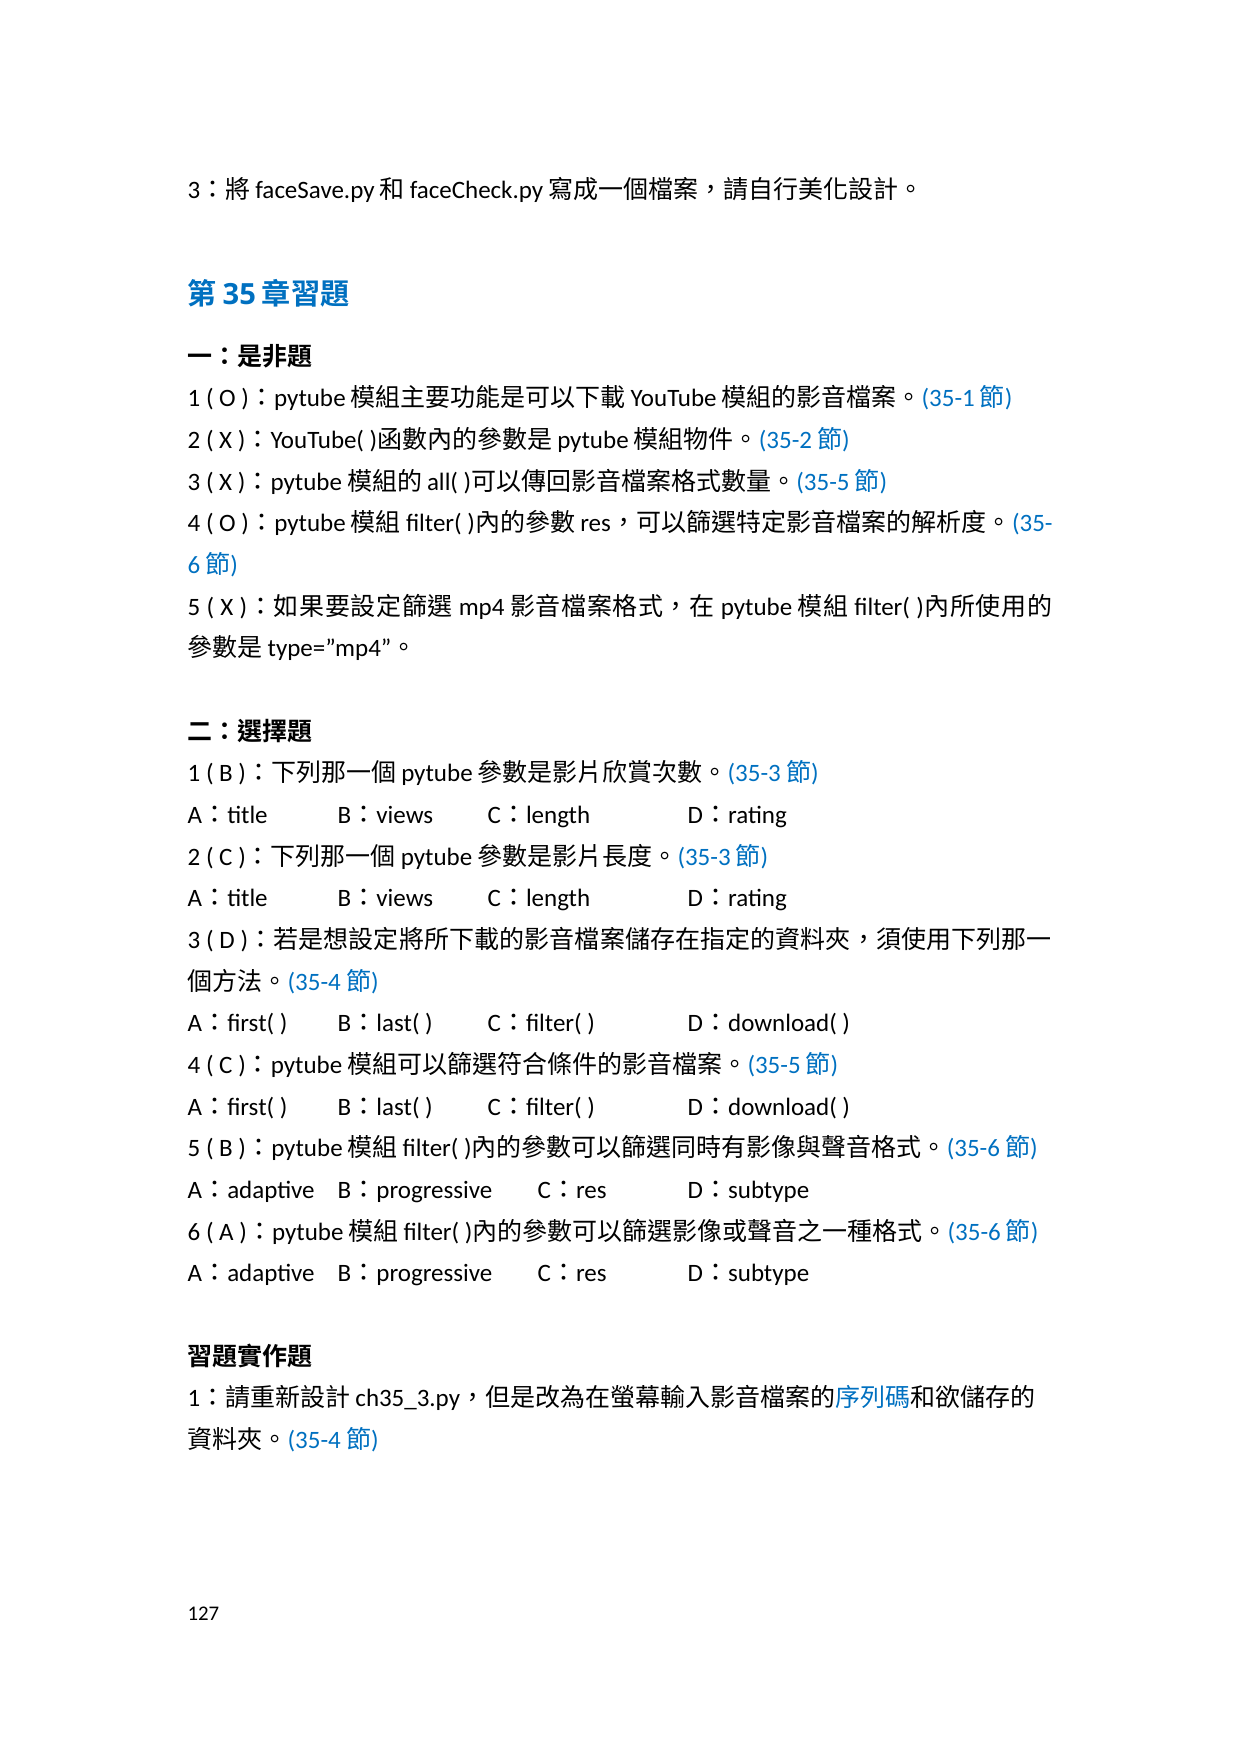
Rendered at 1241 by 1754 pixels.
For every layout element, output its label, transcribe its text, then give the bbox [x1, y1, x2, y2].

text 2 ( C )：下列那一個pytube參數是影片長度。(35-3節) [187, 833, 1053, 875]
text A：title B：views C：length D：rating [187, 792, 1053, 833]
text A：title B：views C：length D：rating [187, 875, 1053, 917]
text 2 ( X )：YouTube( )函數內的參數是pytube模組物件。(35-2節) [187, 417, 1053, 458]
text 1：請重新設計ch35_3.py，但是改為在螢幕輸入影音檔案的序列碼和欲儲存的資料夾。(35-4節) [187, 1375, 1053, 1458]
text 3 ( X )：pytube模組的all( )可以傳回影音檔案格式數量。(35-5節) [187, 458, 1053, 500]
text 習題實作題 [187, 1333, 1053, 1375]
text 3：將faceSave.py和faceCheck.py寫成一個檔案，請自行美化設計。 [187, 167, 1053, 208]
text 3 ( D )：若是想設定將所下載的影音檔案儲存在指定的資料夾，須使用下列那一個方法。(35-4節) [187, 917, 1053, 1000]
text 第35章習題 [187, 250, 1053, 333]
text 5 ( X )：如果要設定篩選mp4影音檔案格式，在pytube模組filter( )內所使用的參數是type=”mp4”。 [187, 583, 1053, 667]
text 5 ( B )：pytube模組filter( )內的參數可以篩選同時有影像與聲音格式。(35-6節) [187, 1125, 1053, 1167]
text 1 ( B )：下列那一個pytube參數是影片欣賞次數。(35-3節) [187, 750, 1053, 792]
text A：first( ) B：last( ) C：filter( ) D：download( ) [187, 1083, 1053, 1125]
text 一：是非題 [187, 333, 1053, 375]
text A：first( ) B：last( ) C：filter( ) D：download( ) [187, 1000, 1053, 1042]
text A：adaptive B：progressive C：res D：subtype [187, 1250, 1053, 1292]
text 1 ( O )：pytube模組主要功能是可以下載YouTube模組的影音檔案。(35-1節) [187, 375, 1053, 417]
text 二：選擇題 [187, 708, 1053, 750]
text 6 ( A )：pytube模組filter( )內的參數可以篩選影像或聲音之一種格式。(35-6節) [187, 1208, 1053, 1250]
text 4 ( C )：pytube模組可以篩選符合條件的影音檔案。(35-5節) [187, 1042, 1053, 1083]
text 4 ( O )：pytube模組filter( )內的參數res，可以篩選特定影音檔案的解析度。(35-6節) [187, 500, 1053, 583]
text A：adaptive B：progressive C：res D：subtype [187, 1167, 1053, 1208]
